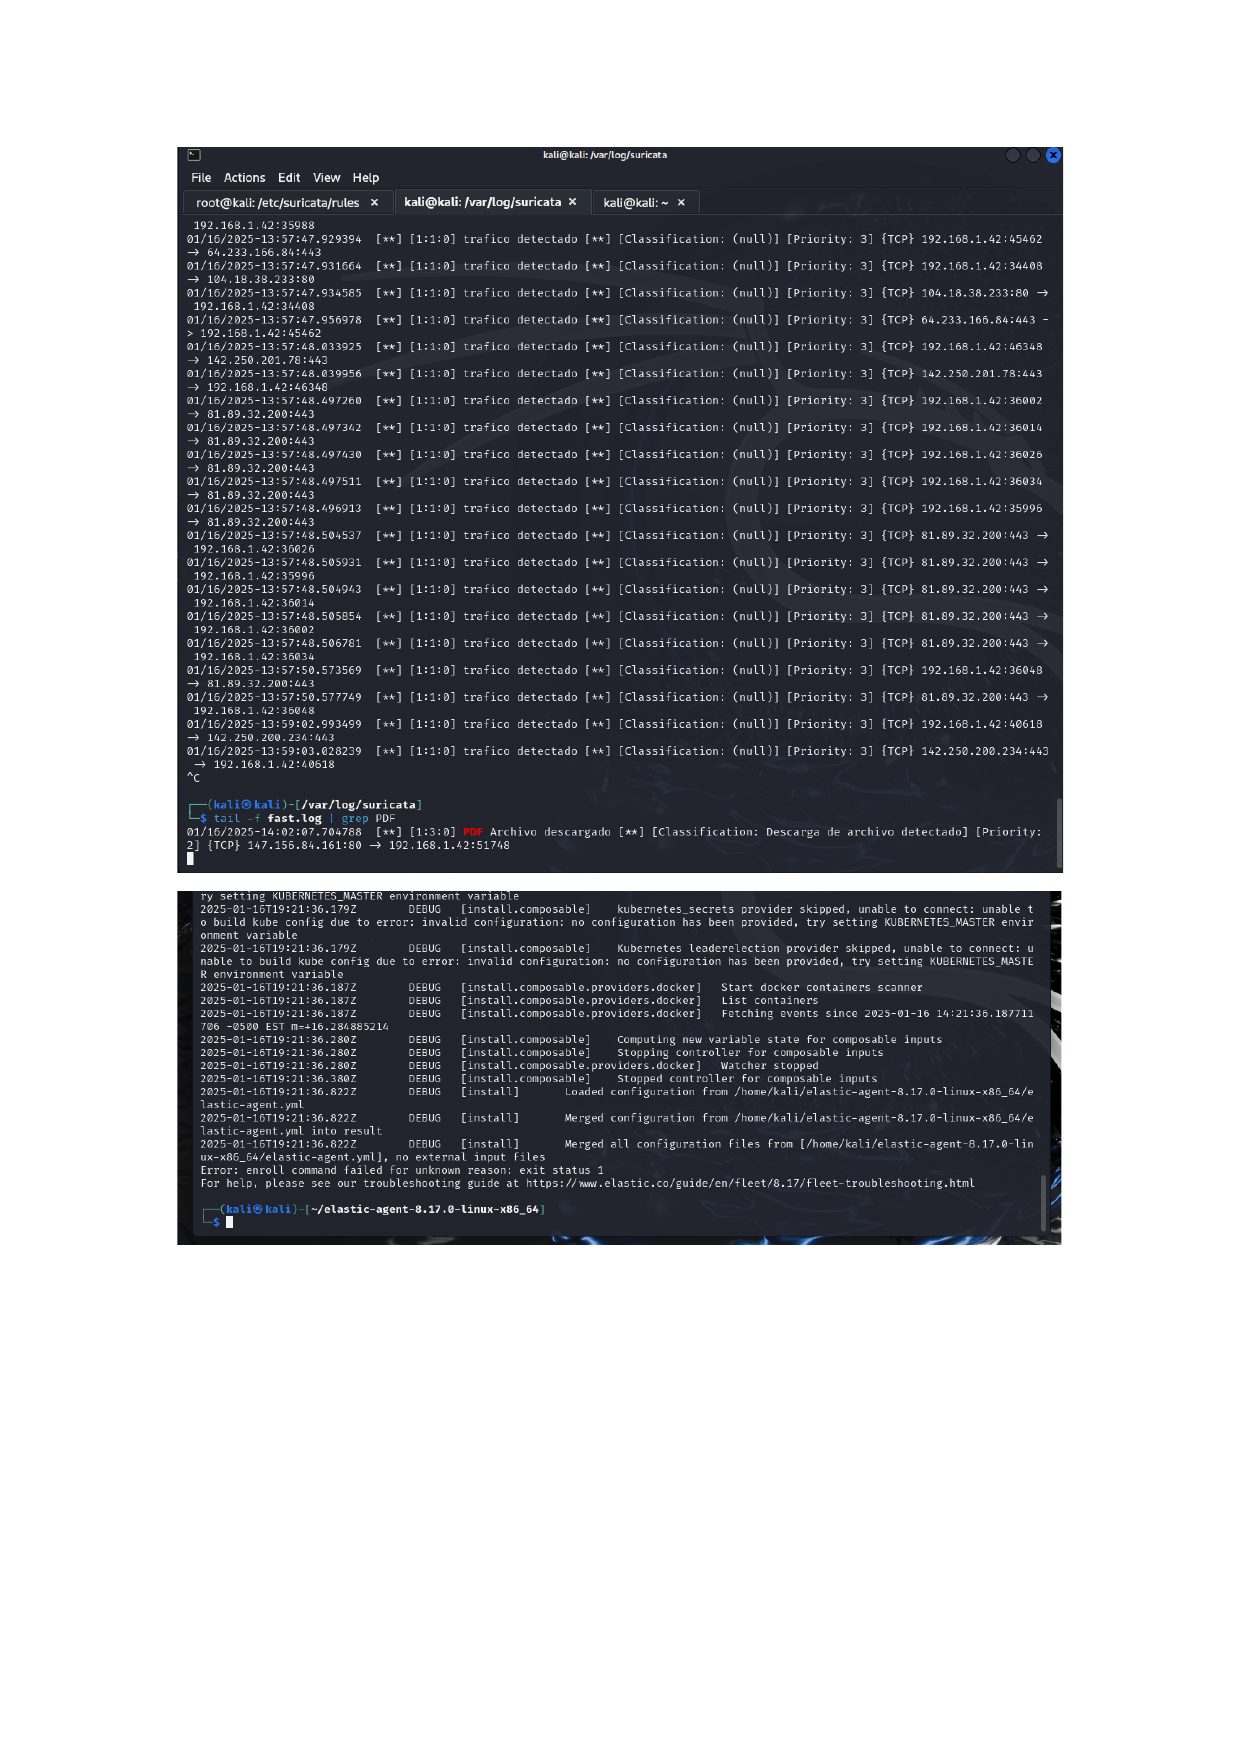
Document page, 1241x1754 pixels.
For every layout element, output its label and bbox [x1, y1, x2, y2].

picture [177, 147, 1064, 873]
picture [177, 891, 1062, 1245]
